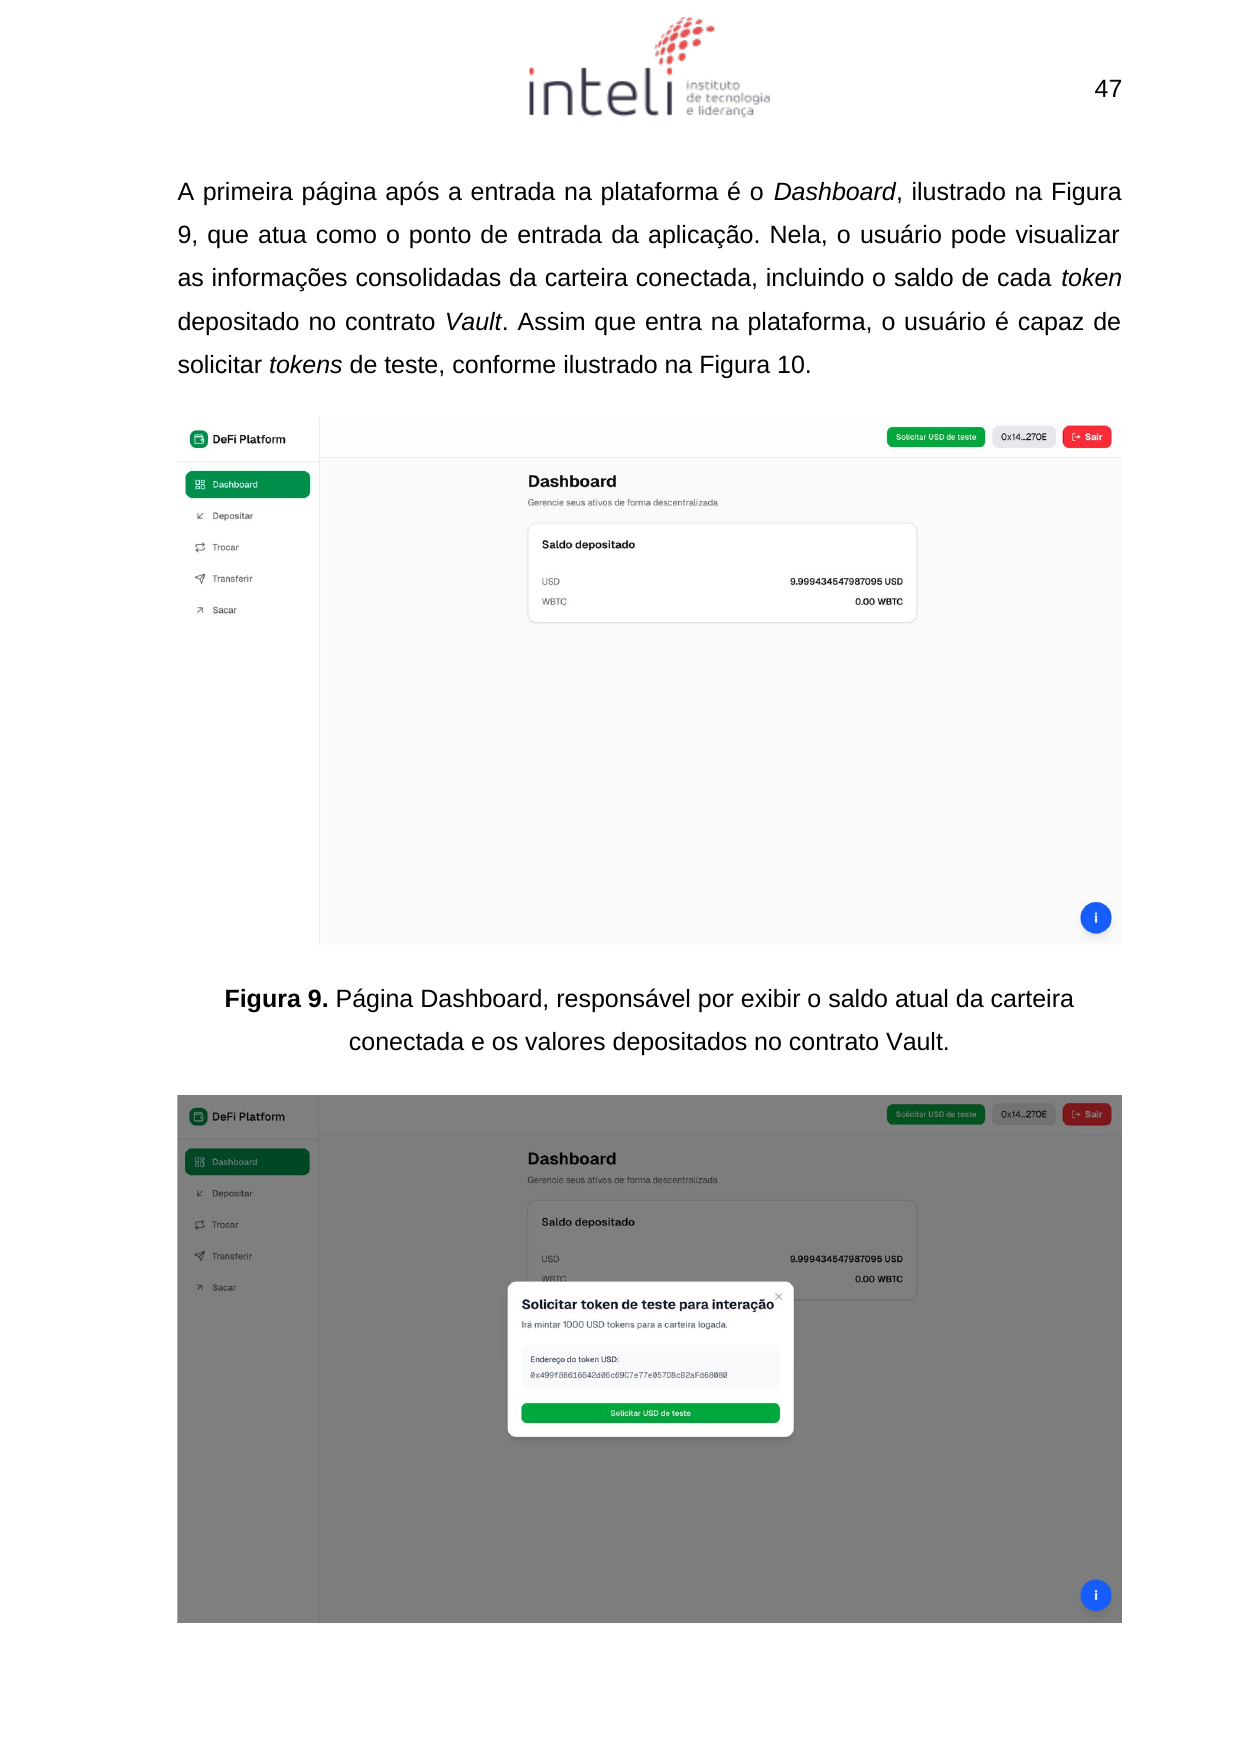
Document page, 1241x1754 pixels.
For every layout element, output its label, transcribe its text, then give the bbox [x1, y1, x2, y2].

picture [177, 417, 1122, 945]
picture [529, 17, 770, 118]
text A primeira página após a entrada na plataforma é o Dashboard, ilustrado na Figura 9, que atua como o ponto de entrada da aplicação. Nela, o usuário pode visualizar as informações consolidadas da carteira conectada, incluindo o saldo de cada token depositado no contrato Vault. Assim que entra na plataforma, o usuário é capaz de solicitar tokens de teste, conforme ilustrado na Figura 10. [177, 177, 1122, 378]
picture [177, 1095, 1122, 1623]
text Figura 9. Página Dashboard, responsável por exibir o saldo atual da carteira conectada e os valores depositados no contrato Vault. [177, 984, 1122, 1056]
